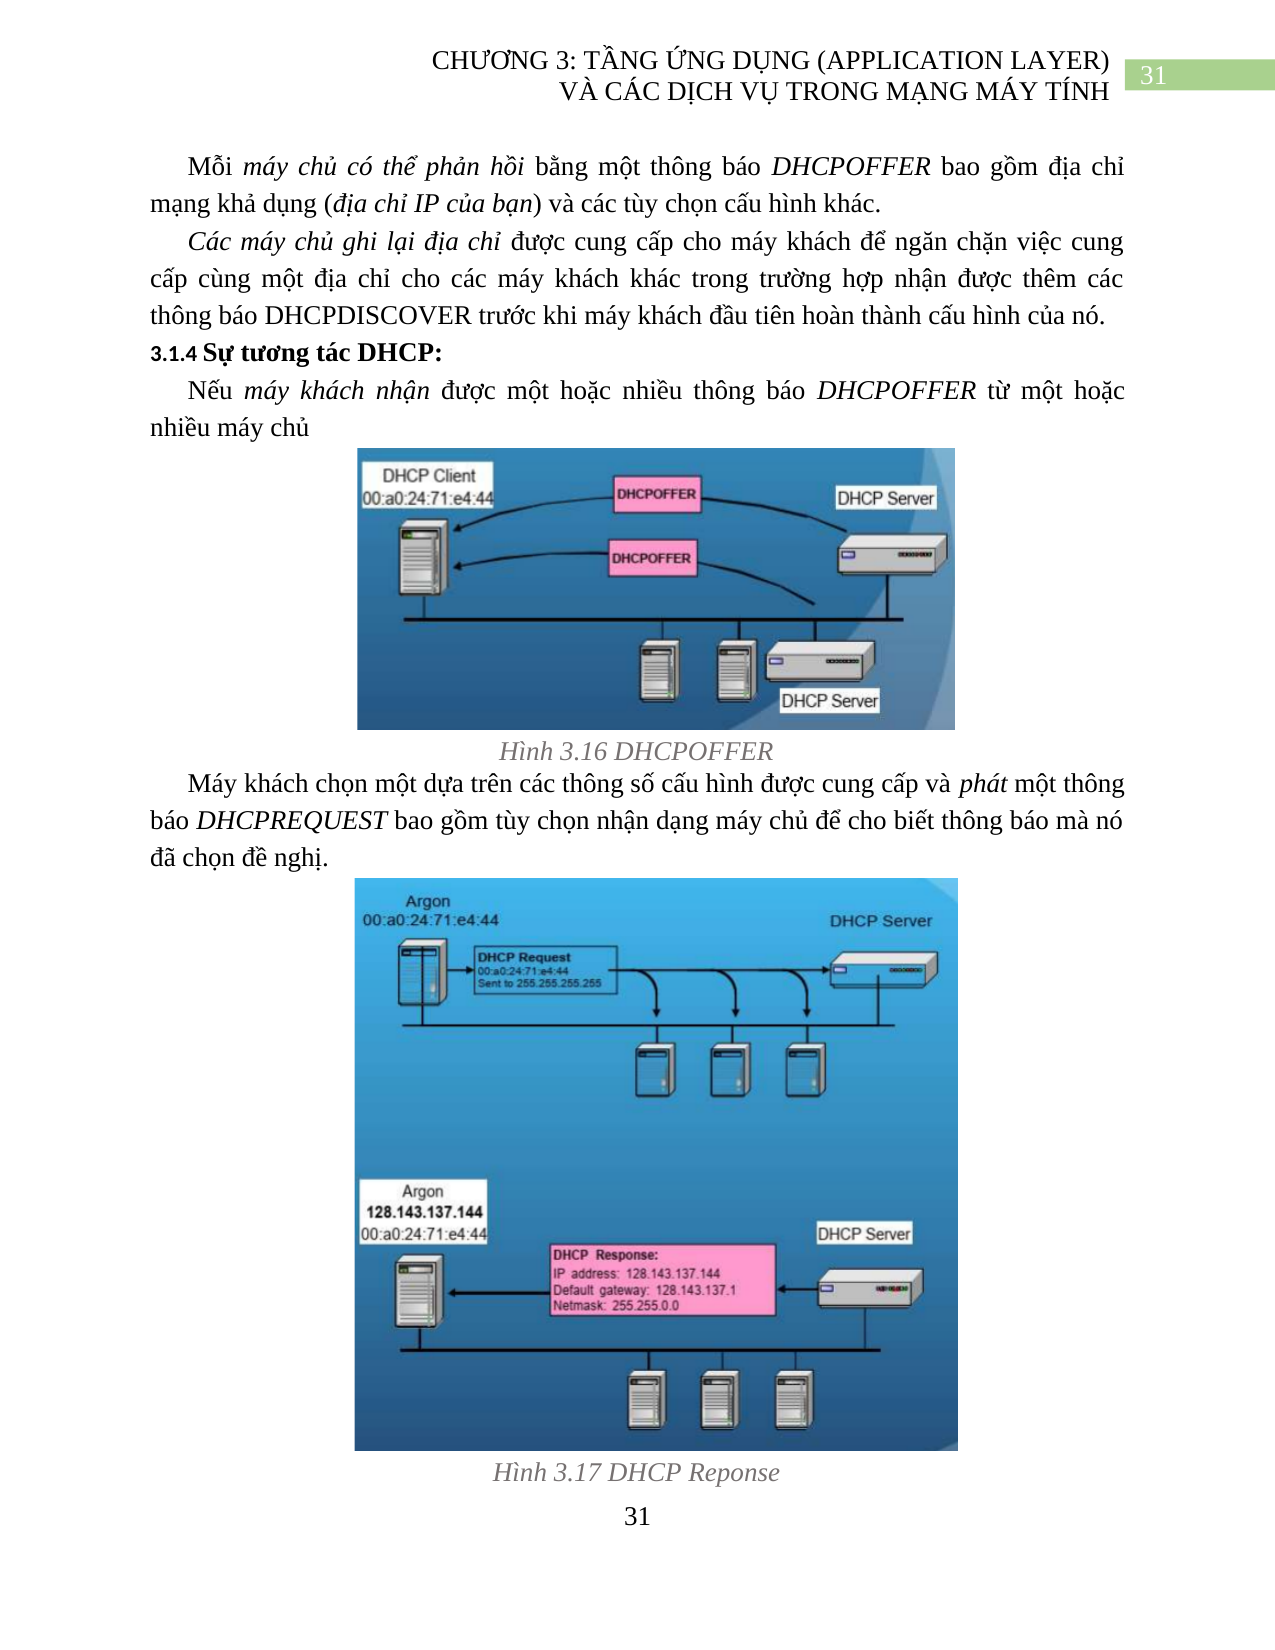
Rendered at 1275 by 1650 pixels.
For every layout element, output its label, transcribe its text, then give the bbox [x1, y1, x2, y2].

text Mỗi máy chủ có thể phản hồi bằng một thông báo DHCPOFFER bao gồm địa chỉ mạng khả dụng (địa chỉ IP của bạn) và các tùy chọn cấu hình khác. [150, 150, 1125, 218]
text Nếu máy khách nhận được một hoặc nhiều thông báo DHCPOFFER từ một hoặc nhiều máy chủ [150, 374, 1125, 442]
picture [357, 448, 955, 730]
subtitle Sự tương tác DHCP: [150, 336, 1125, 368]
picture [354, 878, 958, 1451]
text Máy khách chọn một dựa trên các thông số cấu hình được cung cấp và phát một thông báo DHCPREQUEST bao gồm tùy chọn nhận dạng máy chủ để cho biết thông báo mà nó đã chọn đề nghị. [150, 767, 1125, 872]
text Các máy chủ ghi lại địa chỉ được cung cấp cho máy khách để ngăn chặn việc cung cấp cùng một địa chỉ cho các máy khách khác trong trường hợp nhận được thêm các thông báo DHCPDISCOVER trước khi máy khách đầu tiên hoàn thành cấu hình của nó. [150, 224, 1125, 330]
